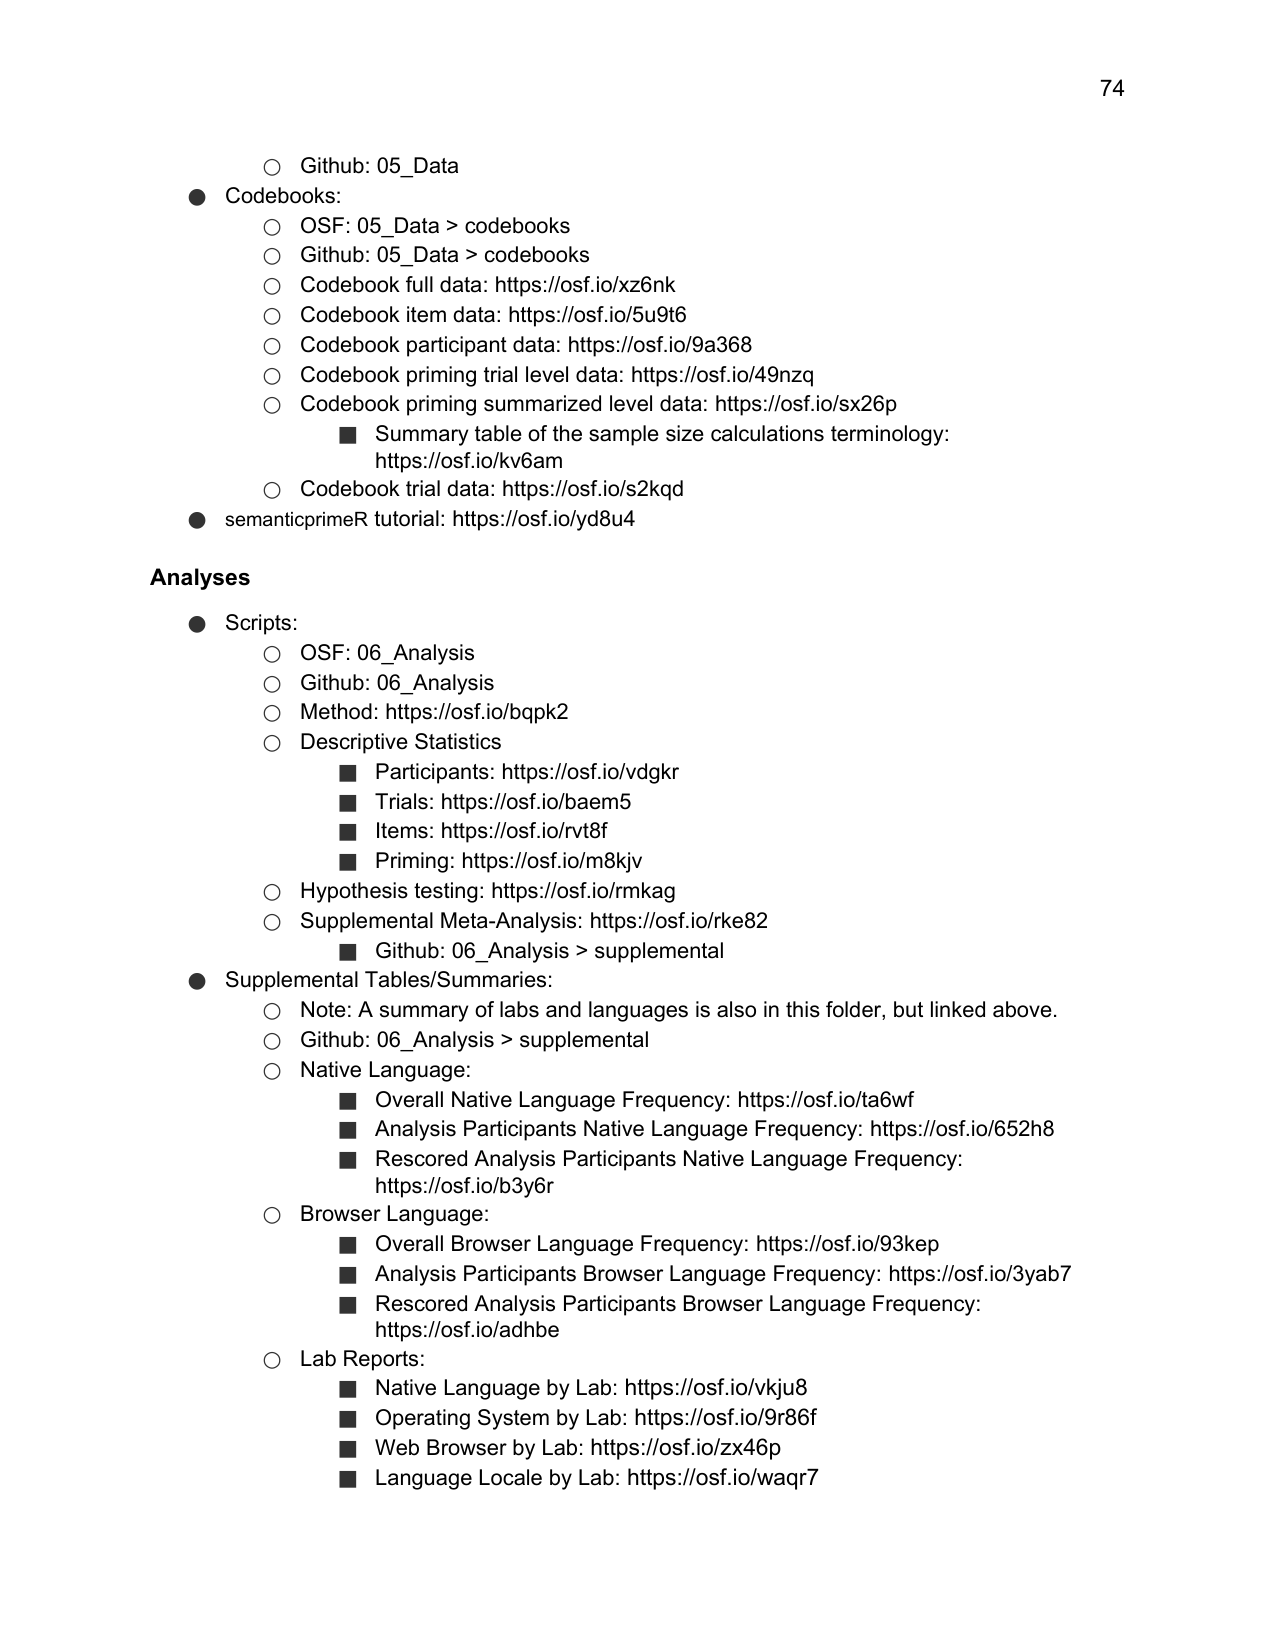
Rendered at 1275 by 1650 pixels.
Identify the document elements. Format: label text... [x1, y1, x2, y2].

list Supplemental Meta-Analysis: https://osf.io/rke82 [262, 905, 1125, 935]
list Native Language: [262, 1054, 1125, 1084]
list Method: https://osf.io/bqpk2 [262, 696, 1125, 726]
list Rescored Analysis Participants Browser Language Frequency: https://osf.io/adhbe [337, 1288, 1125, 1343]
list Github: 06_Analysis > supplemental [337, 935, 1125, 964]
list Summary table of the sample size calculations terminology: https://osf.io/kv6am [337, 418, 1125, 473]
list Rescored Analysis Participants Native Language Frequency: https://osf.io/b3y6r [337, 1143, 1125, 1198]
list Codebook item data: https://osf.io/5u9t6 [262, 299, 1125, 329]
list Scripts: [187, 607, 1125, 637]
list Codebooks: [187, 180, 1125, 209]
list OSF: 05_Data > codebooks [262, 209, 1125, 239]
list Hypothesis testing: https://osf.io/rmkag [262, 875, 1125, 905]
list Descriptive Statistics [262, 726, 1125, 756]
list OSF: 06_Analysis [262, 637, 1125, 667]
text Analyses [150, 564, 1125, 590]
list Github: 05_Data [262, 150, 1125, 180]
list Analysis Participants Native Language Frequency: https://osf.io/652h8 [337, 1113, 1125, 1143]
list Note: A summary of labs and languages is also in this folder, but linked above. [262, 994, 1125, 1024]
list Overall Native Language Frequency: https://osf.io/ta6wf [337, 1084, 1125, 1113]
list Overall Browser Language Frequency: https://osf.io/93kep [337, 1228, 1125, 1258]
list Github: 05_Data > codebooks [262, 239, 1125, 269]
list Browser Language: [262, 1198, 1125, 1228]
list Codebook full data: https://osf.io/xz6nk [262, 269, 1125, 299]
list Codebook participant data: https://osf.io/9a368 [262, 329, 1125, 358]
list Github: 06_Analysis > supplemental [262, 1024, 1125, 1054]
list Native Language by Lab: https://osf.io/vkju8 [337, 1372, 1125, 1402]
list semanticprimeR tutorial: https://osf.io/yd8u4 [187, 503, 1125, 533]
list Github: 06_Analysis [262, 667, 1125, 696]
list Codebook priming summarized level data: https://osf.io/sx26p [262, 388, 1125, 418]
list Operating System by Lab: https://osf.io/9r86f [337, 1402, 1125, 1432]
list Trials: https://osf.io/baem5 [337, 786, 1125, 816]
list Supplemental Tables/Summaries: [187, 964, 1125, 994]
list Codebook priming trial level data: https://osf.io/49nzq [262, 358, 1125, 388]
list Items: https://osf.io/rvt8f [337, 816, 1125, 845]
list Lab Reports: [262, 1343, 1125, 1372]
list Analysis Participants Browser Language Frequency: https://osf.io/3yab7 [337, 1258, 1125, 1288]
list Web Browser by Lab: https://osf.io/zx46p [337, 1432, 1125, 1462]
list Language Locale by Lab: https://osf.io/waqr7 [337, 1462, 1125, 1492]
list Priming: https://osf.io/m8kjv [337, 845, 1125, 875]
list Participants: https://osf.io/vdgkr [337, 756, 1125, 786]
list Codebook trial data: https://osf.io/s2kqd [262, 473, 1125, 503]
